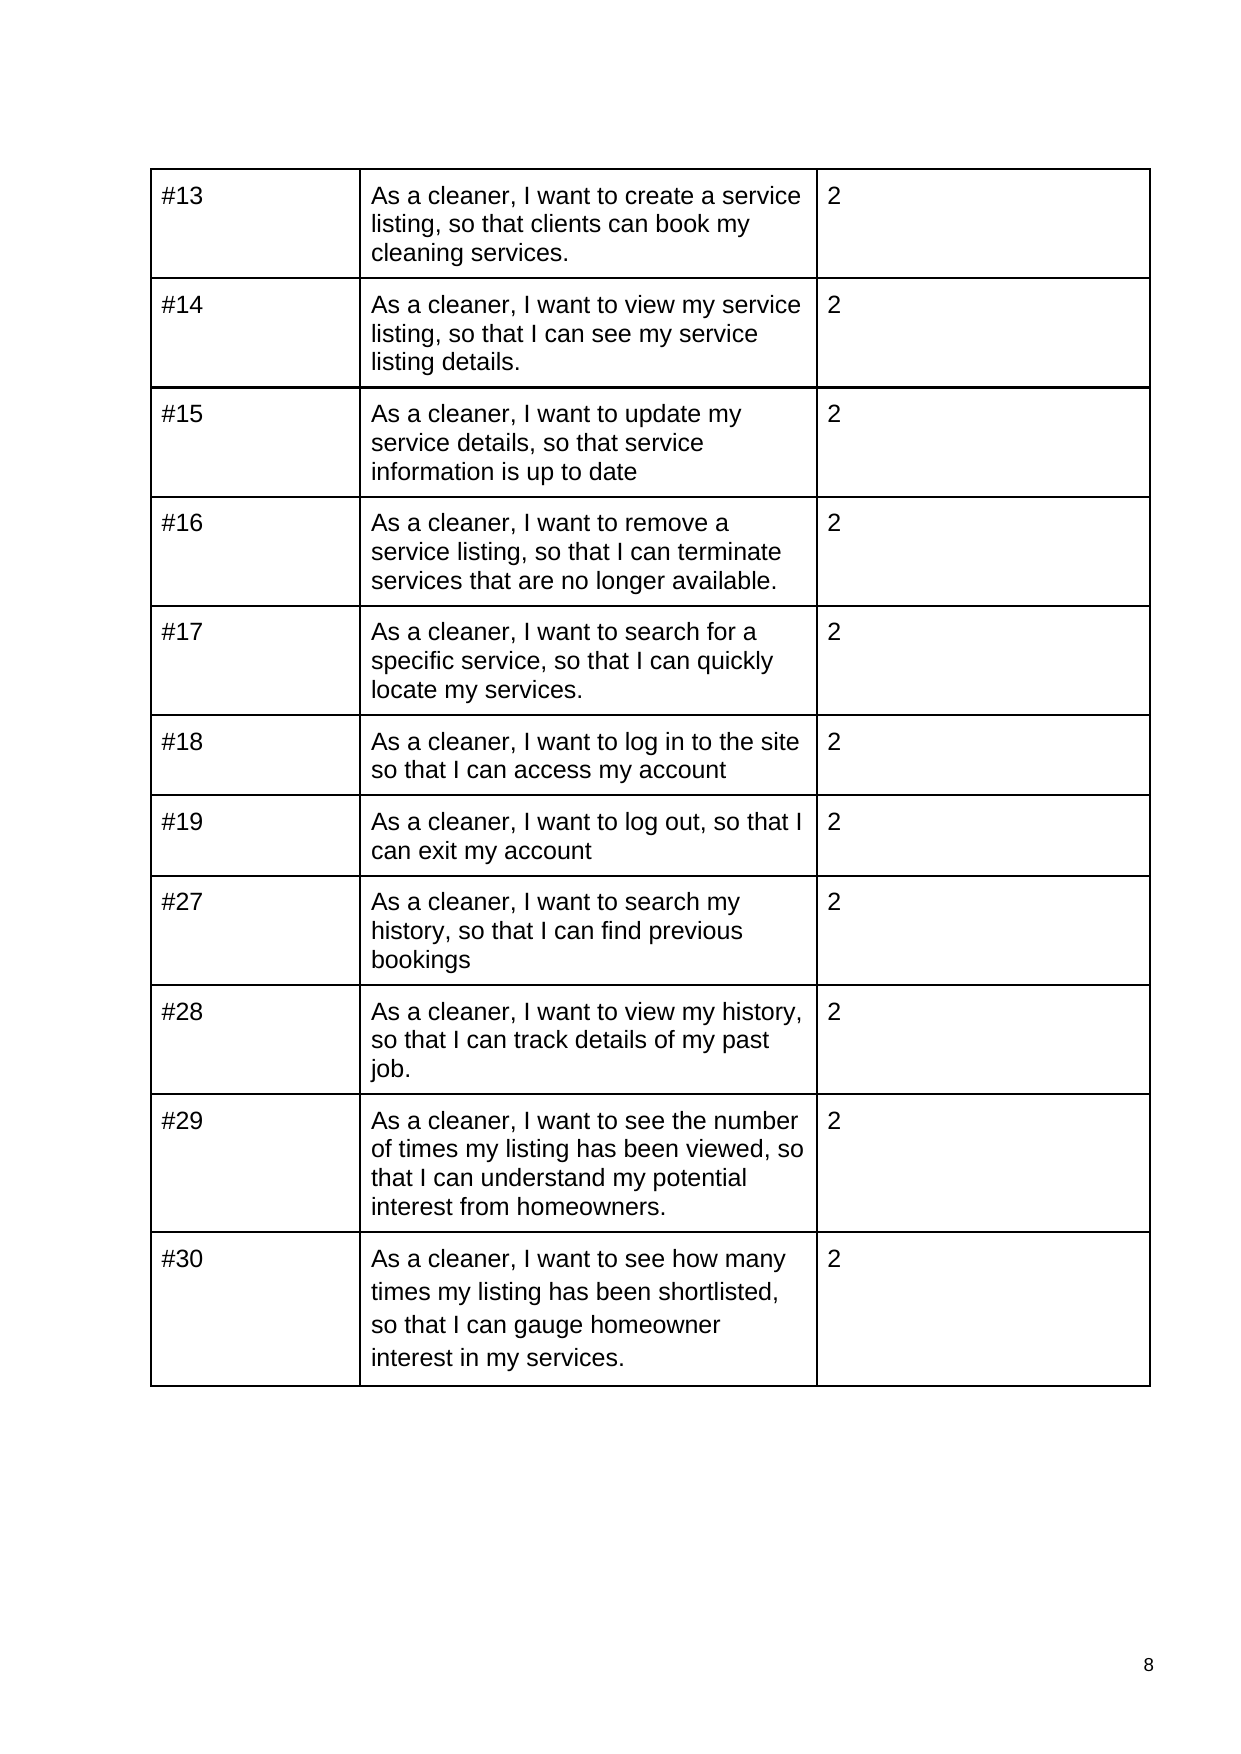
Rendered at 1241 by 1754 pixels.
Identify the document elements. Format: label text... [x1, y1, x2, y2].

table_cell As a cleaner, I want to search my history, so that I can find previous bookings [361, 877, 816, 984]
table_cell #15 [152, 389, 359, 496]
table_cell As a cleaner, I want to log in to the site so that I can access my account [361, 716, 816, 794]
table_cell 2 [818, 389, 1149, 496]
table_cell As a cleaner, I want to view my service listing, so that I can see my service listing details. [361, 279, 816, 386]
table_cell 2 [818, 607, 1149, 714]
table_cell #30 [152, 1233, 359, 1385]
table_cell #16 [152, 498, 359, 605]
table_cell #29 [152, 1095, 359, 1231]
table_cell #19 [152, 796, 359, 875]
table_cell #17 [152, 607, 359, 714]
table_cell 2 [818, 877, 1149, 984]
table_cell As a cleaner, I want to remove a service listing, so that I can terminate services that are no longer available. [361, 498, 816, 605]
table_cell #13 [152, 170, 359, 277]
table_cell #28 [152, 986, 359, 1093]
table_cell 2 [818, 170, 1149, 277]
table_cell As a cleaner, I want to see how many times my listing has been shortlisted, so that I can gauge homeowner interest in my services. [361, 1233, 816, 1385]
table_cell #18 [152, 716, 359, 794]
table_cell 2 [818, 716, 1149, 794]
table_cell As a cleaner, I want to update my service details, so that service information is up to date [361, 389, 816, 496]
table_cell 2 [818, 986, 1149, 1093]
table_cell 2 [818, 1233, 1149, 1385]
table_cell 2 [818, 279, 1149, 386]
table_cell 2 [818, 498, 1149, 605]
table_cell As a cleaner, I want to log out, so that I can exit my account [361, 796, 816, 875]
table_cell As a cleaner, I want to search for a specific service, so that I can quickly locate my services. [361, 607, 816, 714]
table_cell #27 [152, 877, 359, 984]
table_cell As a cleaner, I want to view my history, so that I can track details of my past job. [361, 986, 816, 1093]
table_cell #14 [152, 279, 359, 386]
table_cell As a cleaner, I want to create a service listing, so that clients can book my cleaning services. [361, 170, 816, 277]
table_cell 2 [818, 1095, 1149, 1231]
table_cell 2 [818, 796, 1149, 875]
table_cell As a cleaner, I want to see the number of times my listing has been viewed, so that I can understand my potential interest from homeowners. [361, 1095, 816, 1231]
